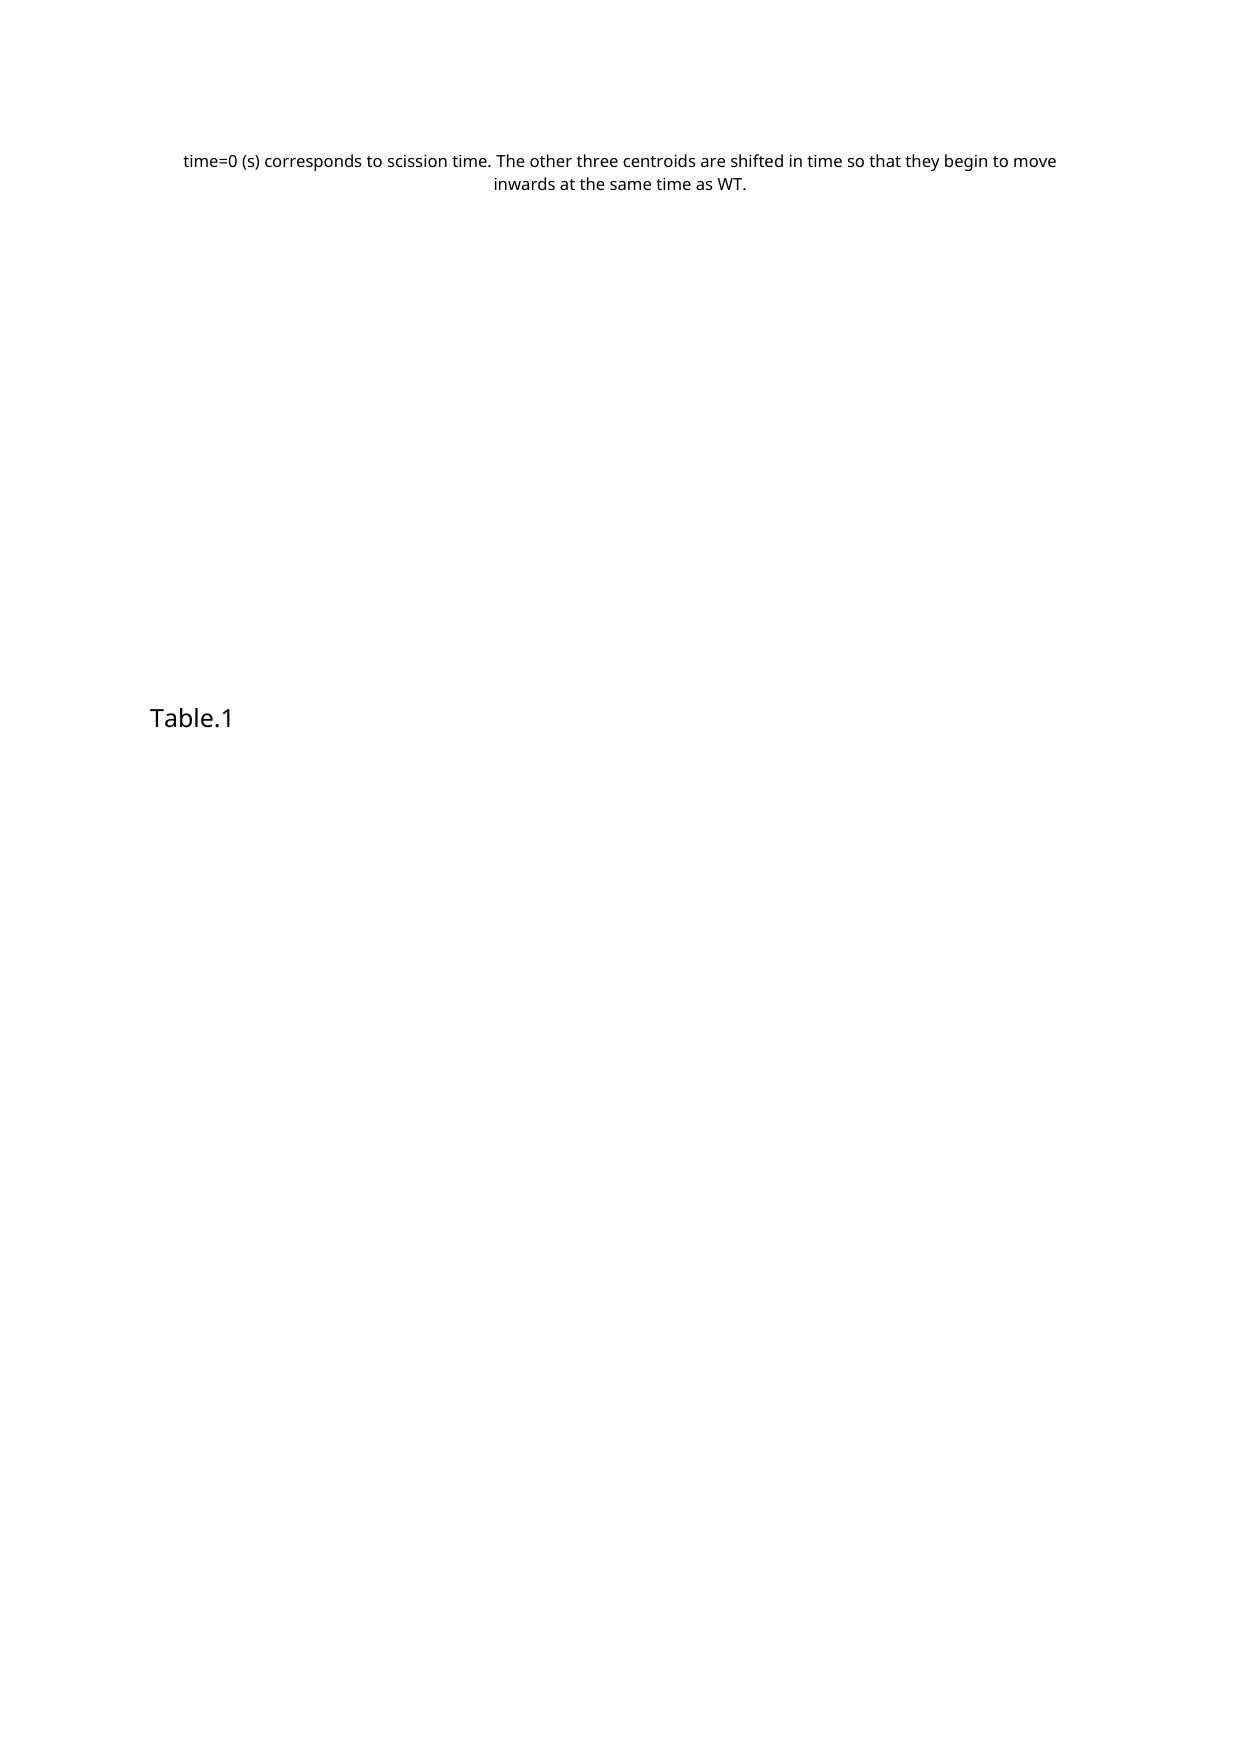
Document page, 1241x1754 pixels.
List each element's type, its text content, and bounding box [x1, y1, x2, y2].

text Table.1 [150, 700, 1090, 734]
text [150, 150, 1090, 195]
